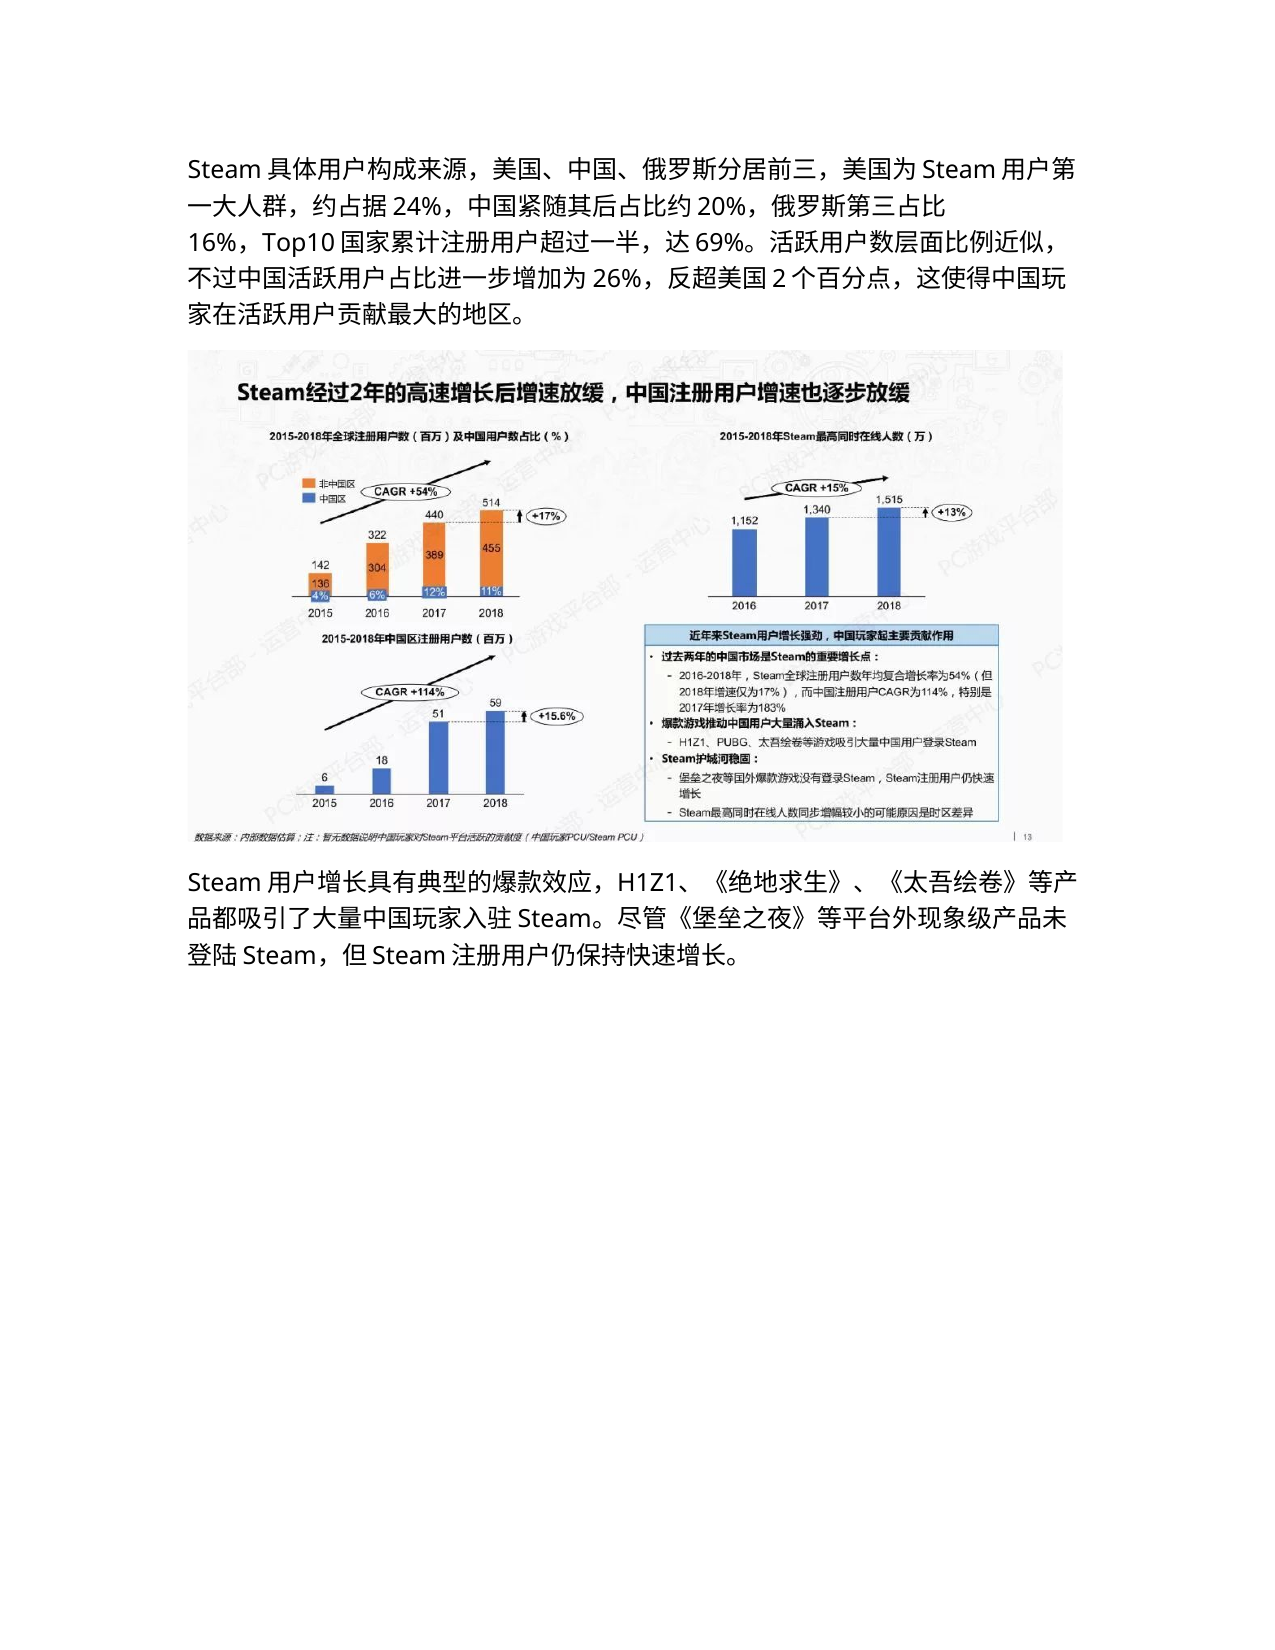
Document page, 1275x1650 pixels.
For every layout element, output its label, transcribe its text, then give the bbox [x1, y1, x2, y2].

picture [187, 350, 1063, 842]
text Steam用户增长具有典型的爆款效应，H1Z1、《绝地求生》、《太吾绘卷》等产品都吸引了大量中国玩家入驻Steam。尽管《堡垒之夜》等平台外现象级产品未登陆Steam，但Steam注册用户仍保持快速增长。 [187, 863, 1087, 971]
text Steam具体用户构成来源，美国、中国、俄罗斯分居前三，美国为Steam用户第一大人群，约占据24%，中国紧随其后占比约20%，俄罗斯第三占比16%，Top10国家累计注册用户超过一半，达69%。活跃用户数层面比例近似，不过中国活跃用户占比进一步增加为26%，反超美国2个百分点，这使得中国玩家在活跃用户贡献最大的地区。 [187, 150, 1087, 331]
